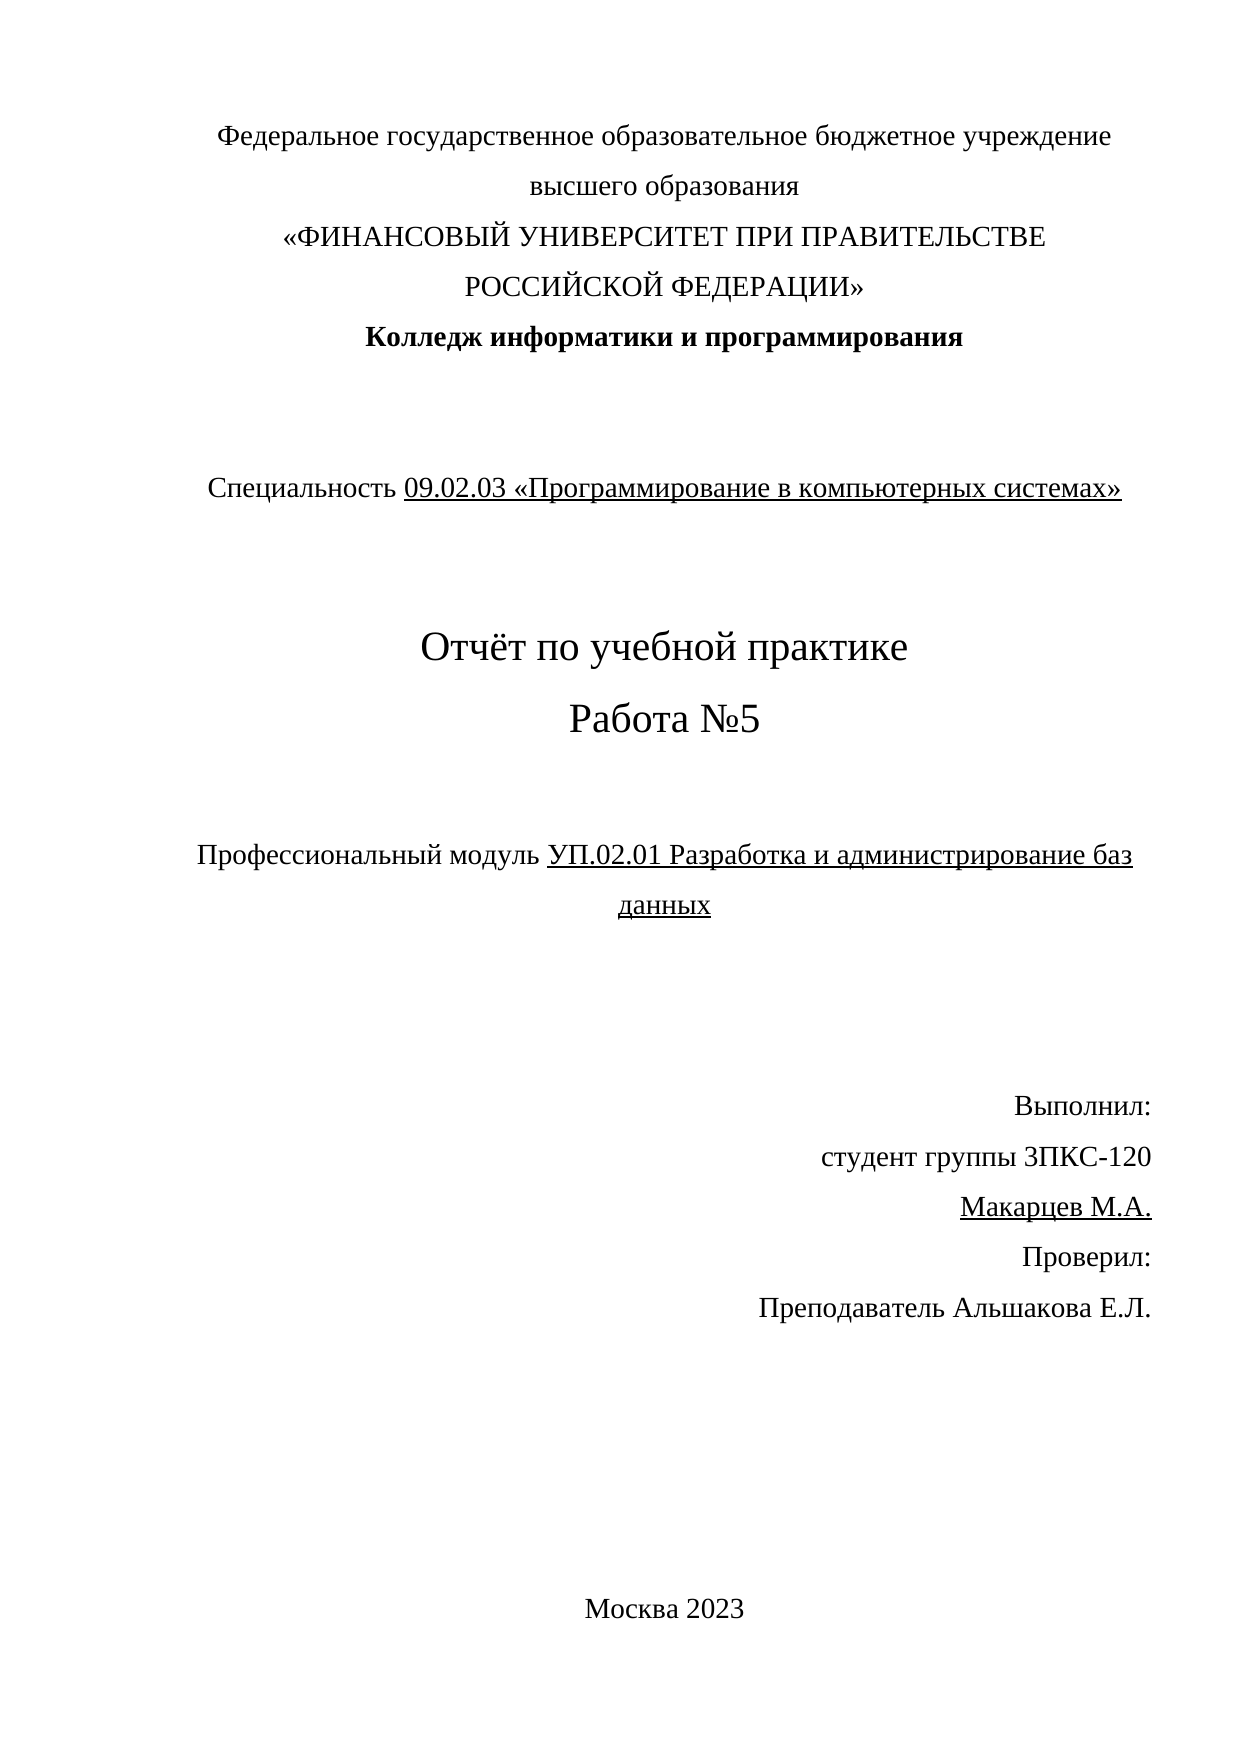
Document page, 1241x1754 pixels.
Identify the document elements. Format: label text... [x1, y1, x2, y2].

text студент группы 3ПКС-120 [177, 1139, 1152, 1172]
text Отчёт по учебной практике [177, 621, 1152, 669]
text Преподаватель Альшакова Е.Л. [177, 1290, 1152, 1323]
text Макарцев М.А. [177, 1189, 1152, 1223]
text Специальность 09.02.03 «Программирование в компьютерных системах» [177, 470, 1152, 504]
text Профессиональный модуль УП.02.01 Разработка и администрирование баз данных [177, 837, 1152, 921]
text Проверил: [177, 1239, 1152, 1273]
text «ФИНАНСОВЫЙ УНИВЕРСИТЕТ ПРИ ПРАВИТЕЛЬСТВЕ [177, 219, 1152, 252]
text Федеральное государственное образовательное бюджетное учреждение высшего образования [177, 118, 1152, 202]
text Выполнил: [177, 1088, 1152, 1122]
text Колледж информатики и программирования [177, 319, 1152, 353]
text Москва 2023 [177, 1592, 1152, 1625]
text Работа №5 [177, 693, 1152, 741]
text РОССИЙСКОЙ ФЕДЕРАЦИИ» [177, 269, 1152, 303]
